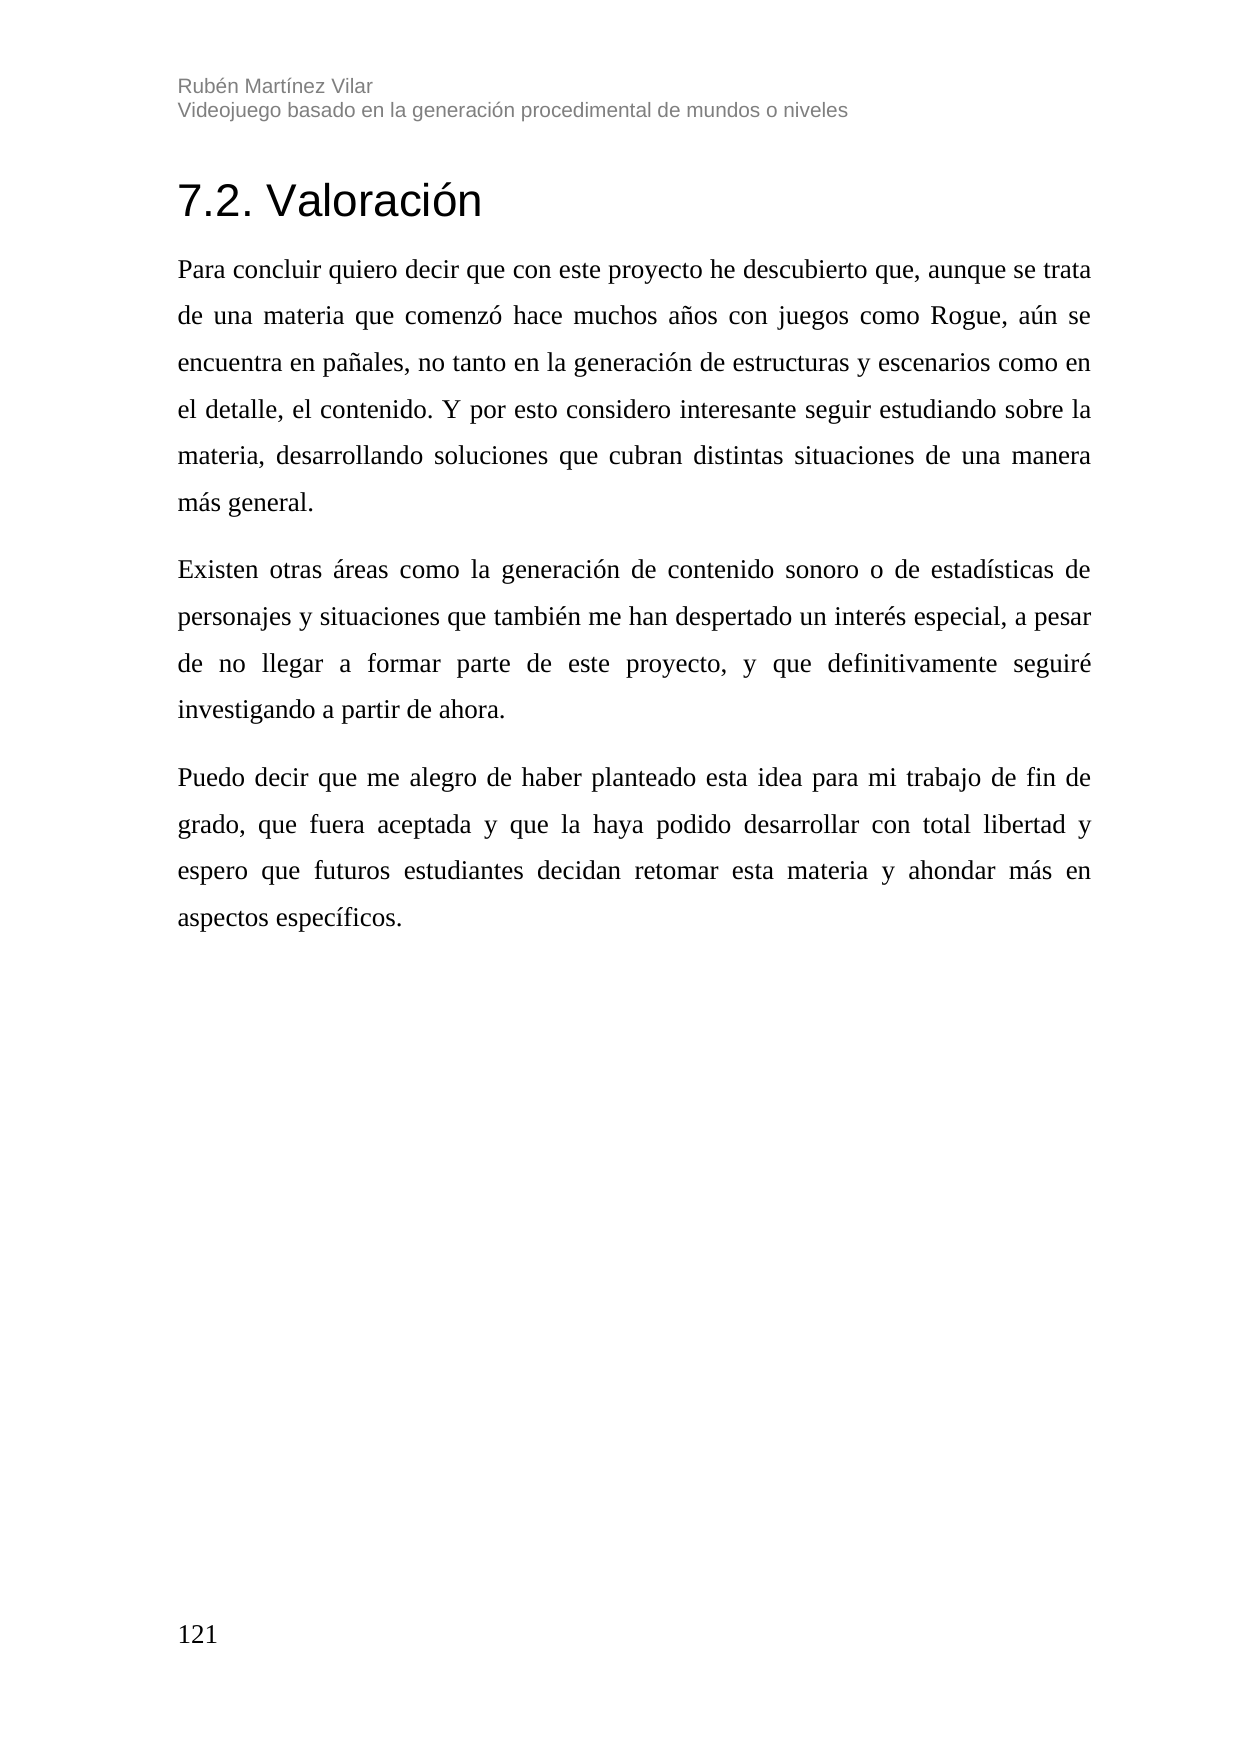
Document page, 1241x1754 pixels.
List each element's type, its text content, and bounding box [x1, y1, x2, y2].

text Existen otras áreas como la generación de contenido sonoro o de estadísticas de personajes y situaciones que también me han despertado un interés especial, a pesar de no llegar a formar parte de este proyecto, y que definitivamente seguiré investigando a partir de ahora. [177, 554, 1092, 725]
subtitle Valoración [177, 174, 1092, 226]
text Para concluir quiero decir que con este proyecto he descubierto que, aunque se trata de una materia que comenzó hace muchos años con juegos como Rogue, aún se encuentra en pañales, no tanto en la generación de estructuras y escenarios como en el detalle, el contenido. Y por esto considero interesante seguir estudiando sobre la materia, desarrollando soluciones que cubran distintas situaciones de una manera más general. [177, 253, 1092, 517]
text Puedo decir que me alegro de haber planteado esta idea para mi trabajo de fin de grado, que fuera aceptada y que la haya podido desarrollar con total libertad y espero que futuros estudiantes decidan retomar esta materia y ahondar más en aspectos específicos. [177, 761, 1092, 932]
